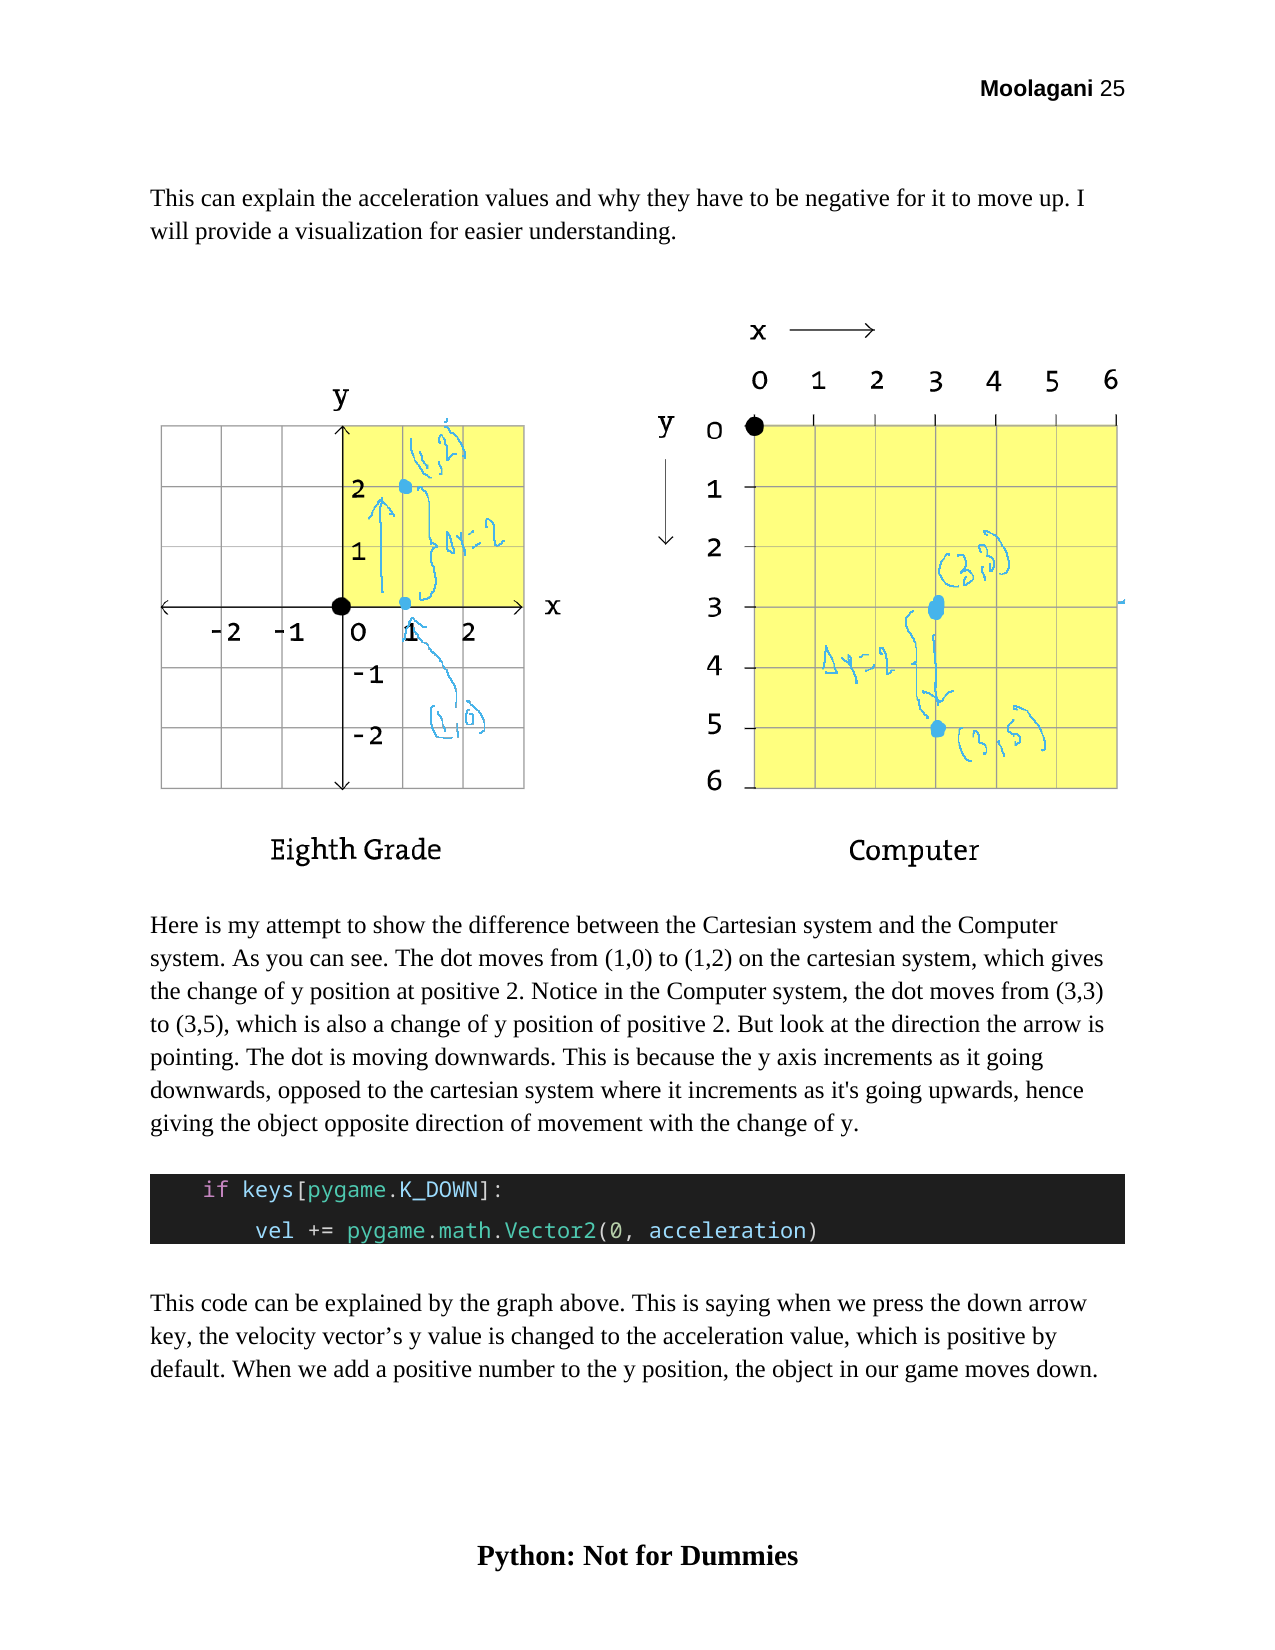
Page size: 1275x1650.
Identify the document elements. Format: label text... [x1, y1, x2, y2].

picture [150, 315, 1125, 874]
text if keys[pygame.K_DOWN]: [150, 1174, 1125, 1204]
text Here is my attempt to show the difference between the Cartesian system and the Computer system. As you can see. The dot moves from (1,0) to (1,2) on the cartesian system, which gives the change of y position at positive 2. Notice in the Computer system, the dot moves from (3,3) to (3,5), which is also a change of y position of positive 2. But look at the direction the arrow is pointing. The dot is moving downwards. This is because the y axis increments as it going downwards, opposed to the cartesian system where it increments as it's going upwards, hence giving the object opposite direction of movement with the change of y. [150, 910, 1125, 1137]
text This can explain the acceleration values and why they have to be negative for it to move up. I will provide a visualization for easier understanding. [150, 183, 1125, 245]
text vel += pygame.math.Vector2(0, acceleration) [150, 1215, 1125, 1244]
text This code can be explained by the graph above. This is saying when we press the down arrow key, the velocity vector’s y value is changed to the acceleration value, which is positive by default. When we add a positive number to the y position, the object in our game moves down. [150, 1288, 1125, 1383]
